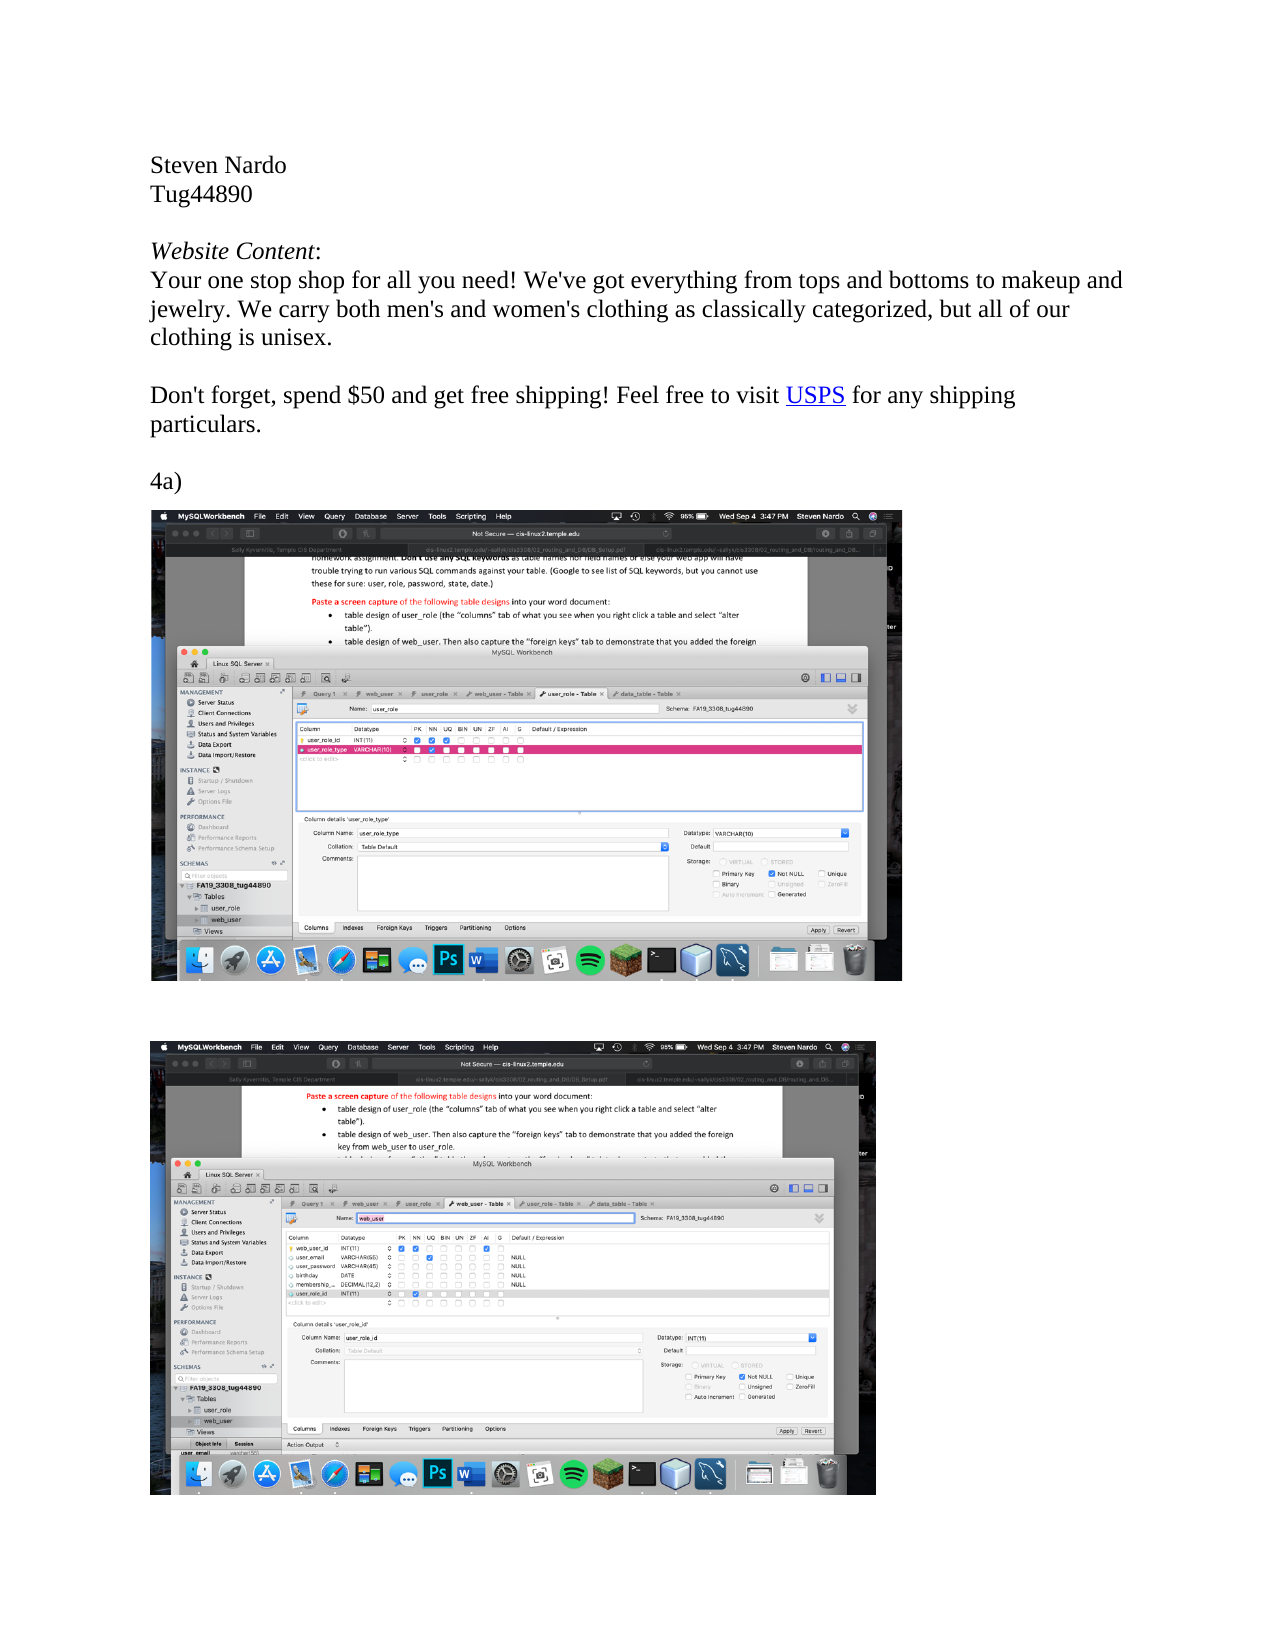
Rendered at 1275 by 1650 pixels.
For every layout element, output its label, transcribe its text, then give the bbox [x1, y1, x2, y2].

text Steven Nardo [150, 150, 1125, 179]
picture [150, 510, 902, 980]
text Tug44890 [150, 179, 1125, 207]
text Website Content: [150, 236, 1125, 265]
text 4a) [150, 466, 1125, 495]
picture [150, 1041, 876, 1495]
text Your one stop shop for all you need! We've got everything from tops and bottoms to makeup and jewelry. We carry both men's and women's clothing as classically categorized, but all of our clothing is unisex. Don't forget, spend $50 and get free shipping! Feel free to visit USPS for any shipping particulars. [150, 265, 1125, 437]
